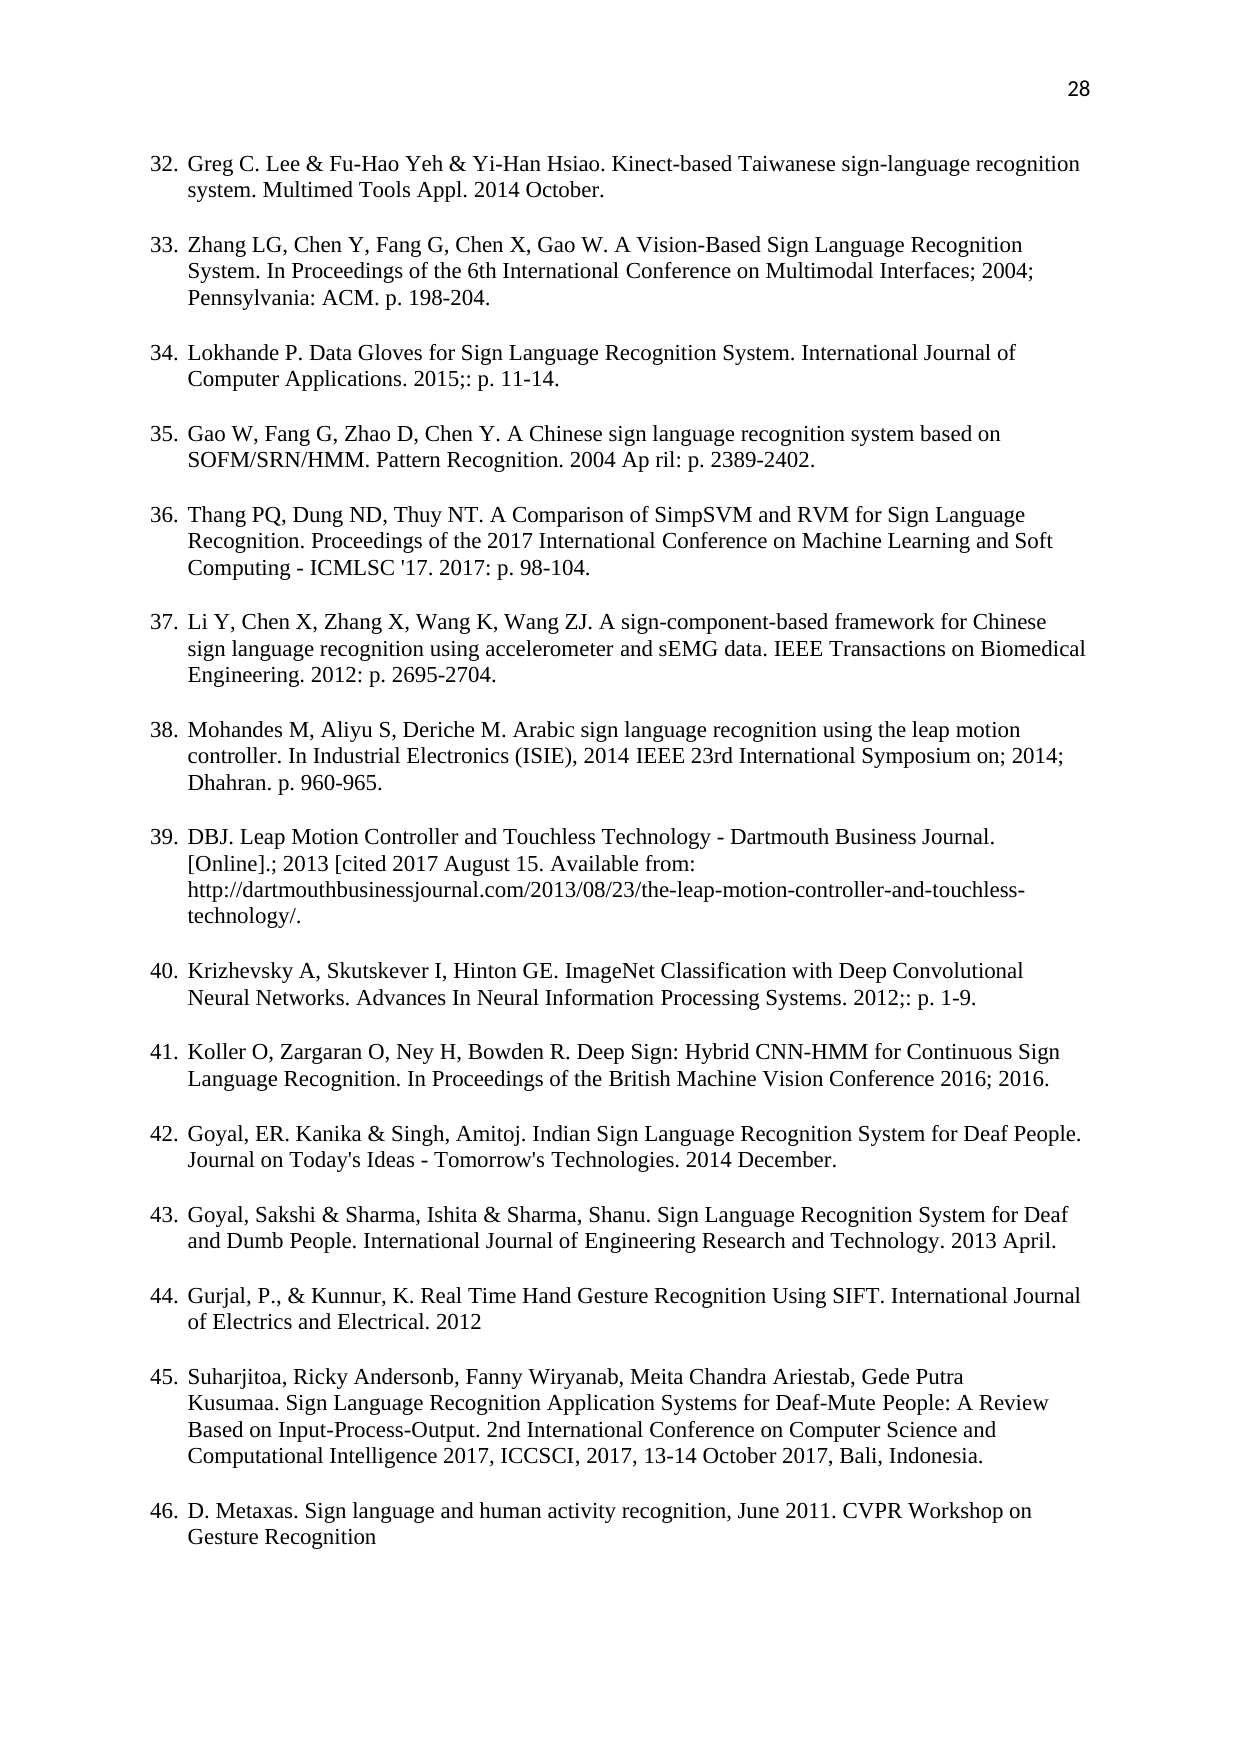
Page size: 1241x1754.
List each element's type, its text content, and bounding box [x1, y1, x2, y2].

list Zhang LG, Chen Y, Fang G, Chen X, Gao W. A Vision-Based Sign Language Recognition System. In Proceedings of the 6th International Conference on Multimodal Interfaces; 2004; Pennsylvania: ACM. p. 198-204. [150, 231, 1090, 310]
list Gao W, Fang G, Zhao D, Chen Y. A Chinese sign language recognition system based on SOFM/SRN/HMM. Pattern Recognition. 2004 Ap ril: p. 2389-2402. [150, 420, 1090, 472]
list D. Metaxas. Sign language and human activity recognition, June 2011. CVPR Workshop on Gesture Recognition [150, 1497, 1090, 1549]
list Greg C. Lee & Fu-Hao Yeh & Yi-Han Hsiao. Kinect-based Taiwanese sign-language recognition system. Multimed Tools Appl. 2014 October. [150, 150, 1090, 203]
list Thang PQ, Dung ND, Thuy NT. A Comparison of SimpSVM and RVM for Sign Language Recognition. Proceedings of the 2017 International Conference on Machine Learning and Soft Computing - ICMLSC '17. 2017: p. 98-104. [150, 501, 1090, 580]
list Mohandes M, Aliyu S, Deriche M. Arabic sign language recognition using the leap motion controller. In Industrial Electronics (ISIE), 2014 IEEE 23rd International Symposium on; 2014; Dhahran. p. 960-965. [150, 716, 1090, 795]
list Goyal, Sakshi & Sharma, Ishita & Sharma, Shanu. Sign Language Recognition System for Deaf and Dumb People. International Journal of Engineering Research and Technology. 2013 April. [150, 1201, 1090, 1253]
list Suharjitoa, Ricky Andersonb, Fanny Wiryanab, Meita Chandra Ariestab, Gede Putra Kusumaa. Sign Language Recognition Application Systems for Deaf-Mute People: A Review Based on Input-Process-Output. 2nd International Conference on Computer Science and Computational Intelligence 2017, ICCSCI, 2017, 13-14 October 2017, Bali, Indonesia. [150, 1363, 1090, 1468]
list Li Y, Chen X, Zhang X, Wang K, Wang ZJ. A sign-component-based framework for Chinese sign language recognition using accelerometer and sEMG data. IEEE Transactions on Biomedical Engineering. 2012: p. 2695-2704. [150, 608, 1090, 687]
list Koller O, Zargaran O, Ney H, Bowden R. Deep Sign: Hybrid CNN-HMM for Continuous Sign Language Recognition. In Proceedings of the British Machine Vision Conference 2016; 2016. [150, 1038, 1090, 1091]
list Gurjal, P., & Kunnur, K. Real Time Hand Gesture Recognition Using SIFT. International Journal of Electrics and Electrical. 2012 [150, 1282, 1090, 1334]
list DBJ. Leap Motion Controller and Touchless Technology - Dartmouth Business Journal. [Online].; 2013 [cited 2017 August 15. Available from: http://dartmouthbusinessjournal.com/2013/08/23/the-leap-motion-controller-and-touchless-technology/. [150, 823, 1090, 929]
list Krizhevsky A, Skutskever I, Hinton GE. ImageNet Classification with Deep Convolutional Neural Networks. Advances In Neural Information Processing Systems. 2012;: p. 1-9. [150, 957, 1090, 1010]
list Goyal, ER. Kanika & Singh, Amitoj. Indian Sign Language Recognition System for Deaf People. Journal on Today's Ideas - Tomorrow's Technologies. 2014 December. [150, 1119, 1090, 1172]
list Lokhande P. Data Gloves for Sign Language Recognition System. International Journal of Computer Applications. 2015;: p. 11-14. [150, 339, 1090, 391]
